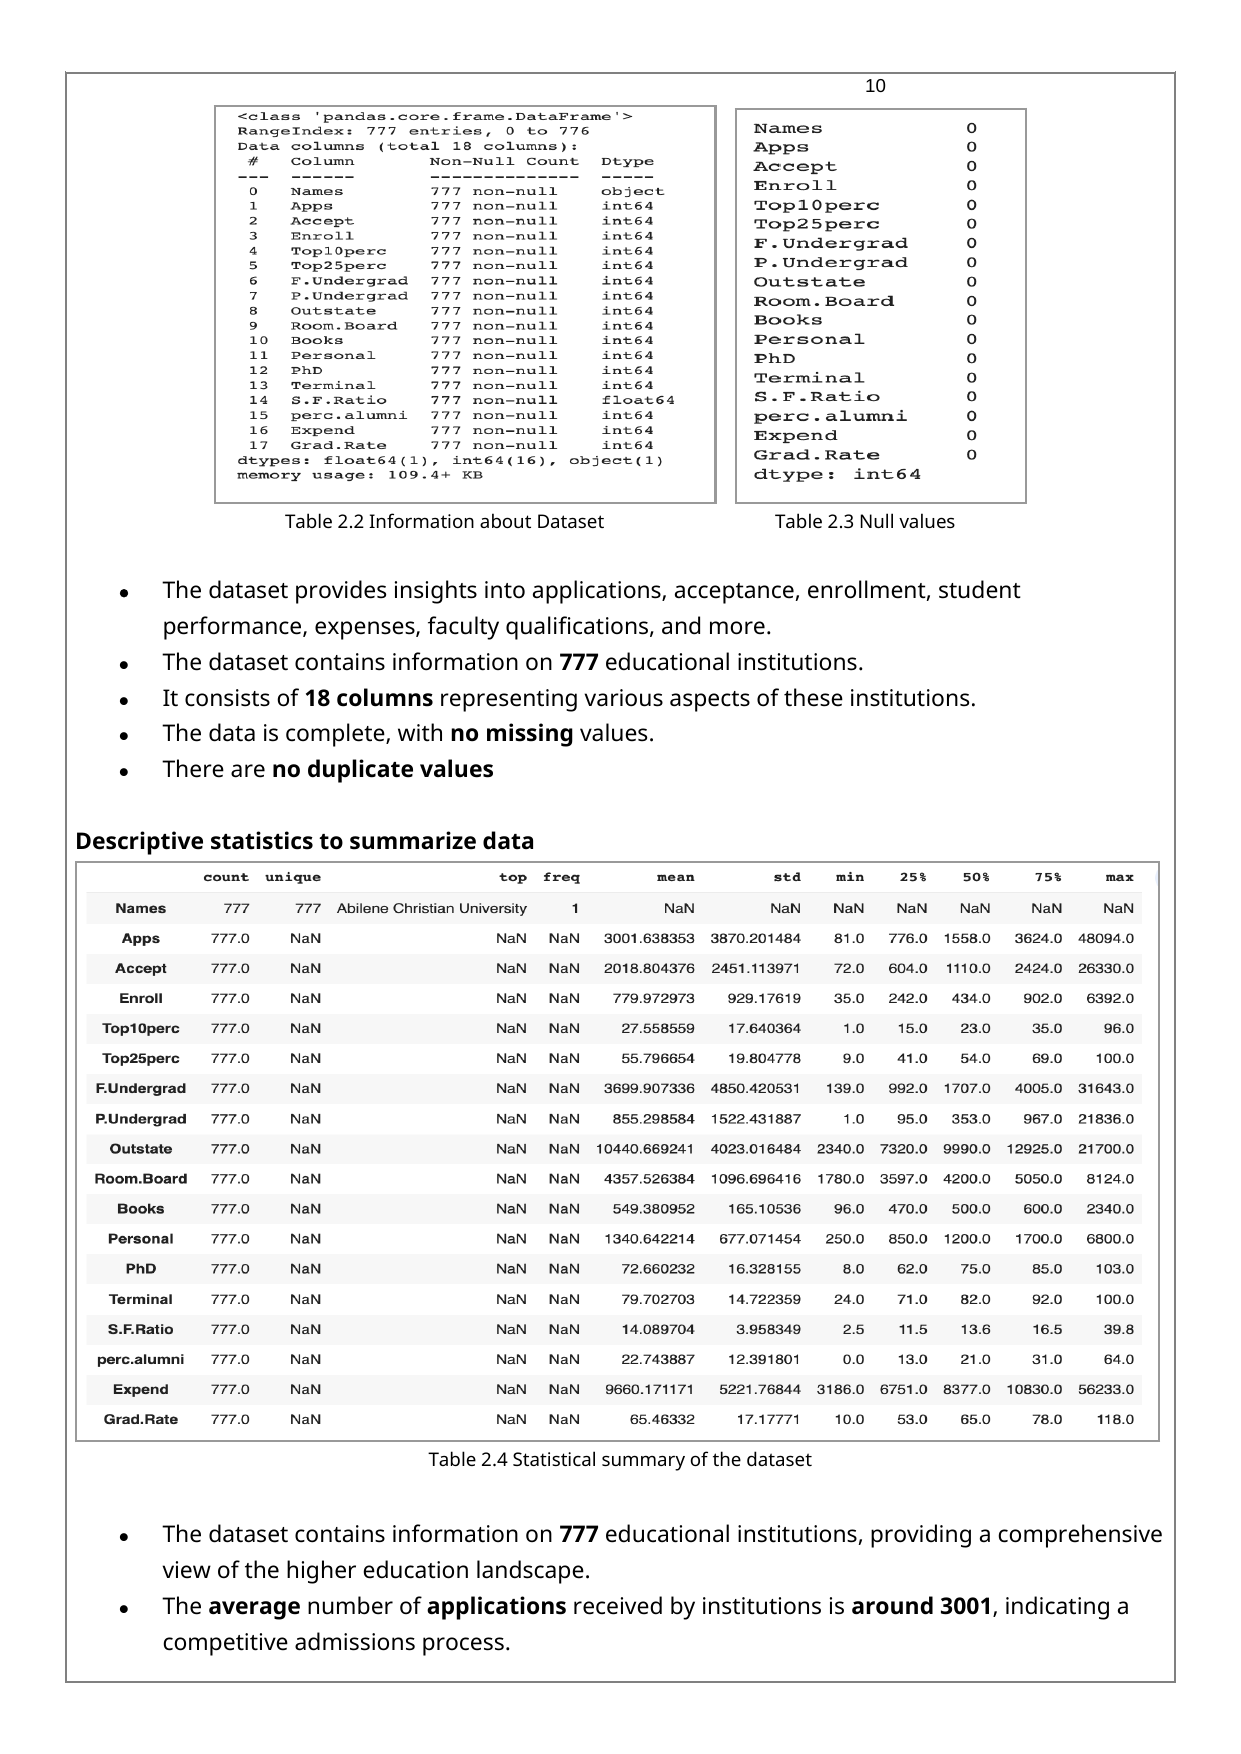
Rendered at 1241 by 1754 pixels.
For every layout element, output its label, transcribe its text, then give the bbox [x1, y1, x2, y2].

picture [737, 110, 1025, 502]
list The dataset contains information on 777 educational institutions, providing a comprehensive view of the higher education landscape. [119, 1518, 1165, 1585]
text Table 2.4 Statistical summary of the dataset [75, 1446, 1165, 1472]
list There are no duplicate values [119, 753, 1165, 784]
text Table 2.2 Information about Dataset Table 2.3 Null values [75, 508, 1165, 534]
list The average number of applications received by institutions is around 3001, indicating a competitive admissions process. [119, 1589, 1165, 1657]
list The dataset contains information on 777 educational institutions. [119, 646, 1165, 677]
picture [77, 863, 1158, 1440]
text Descriptive statistics to summarize data [75, 825, 1165, 856]
list The dataset provides insights into applications, acceptance, enrollment, student performance, expenses, faculty qualifications, and more. [119, 574, 1165, 641]
picture [216, 107, 714, 502]
list The data is complete, with no missing values. [119, 717, 1165, 749]
list It consists of 18 columns representing various aspects of these institutions. [119, 681, 1165, 713]
